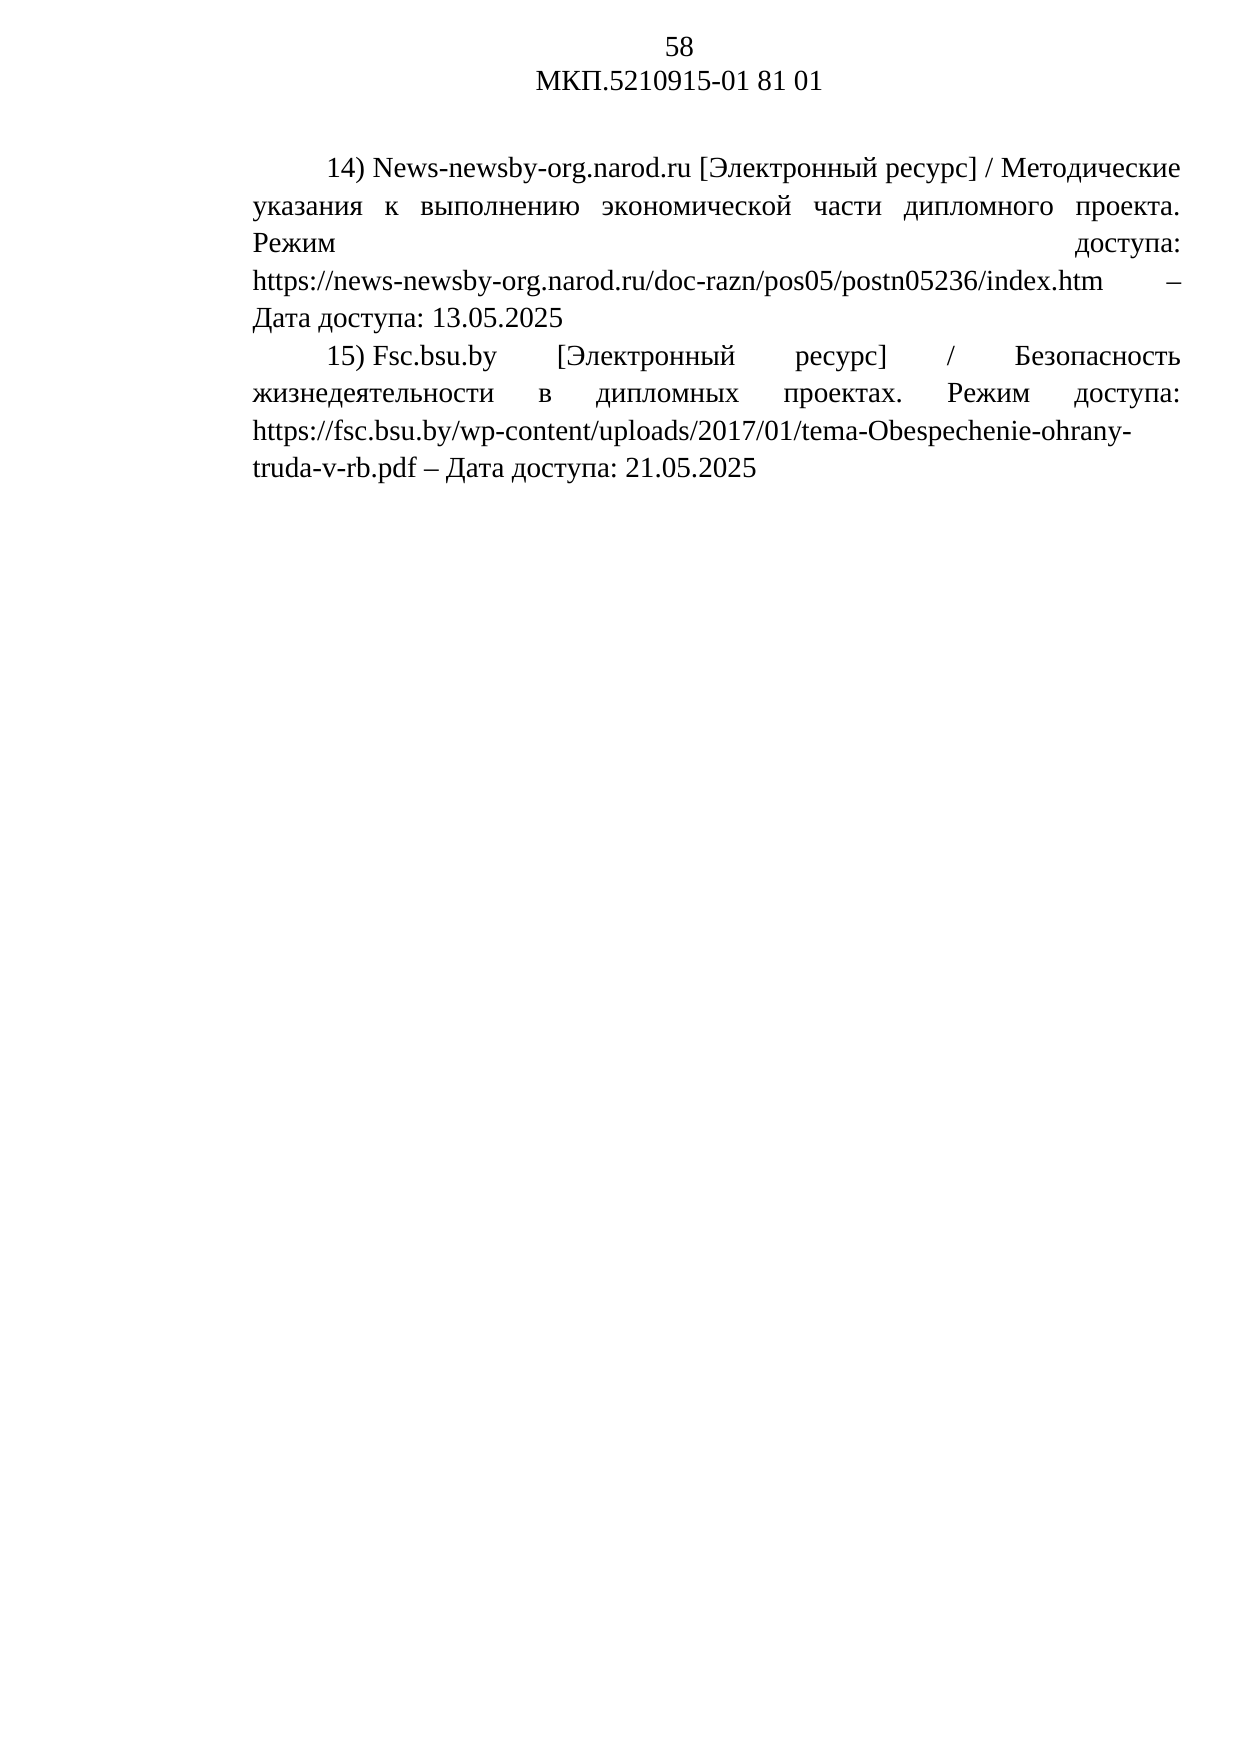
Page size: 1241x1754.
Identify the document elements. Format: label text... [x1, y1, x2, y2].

list News-newsby-org.narod.ru [Электронный ресурс] / Методические указания к выполнению экономической части дипломного проекта. Режим доступа: https://news-newsby-org.narod.ru/doc-razn/pos05/postn05236/index.htm – Дата доступа: 13.05.2025 [252, 148, 1181, 335]
list Fsc.bsu.by [Электронный ресурс] / Безопасность жизнедеятельности в дипломных проектах. Режим доступа: https://fsc.bsu.by/wp-content/uploads/2017/01/tema-Obespechenie-ohrany-truda-v-rb.pdf – Дата доступа: 21.05.2025 [252, 335, 1181, 485]
